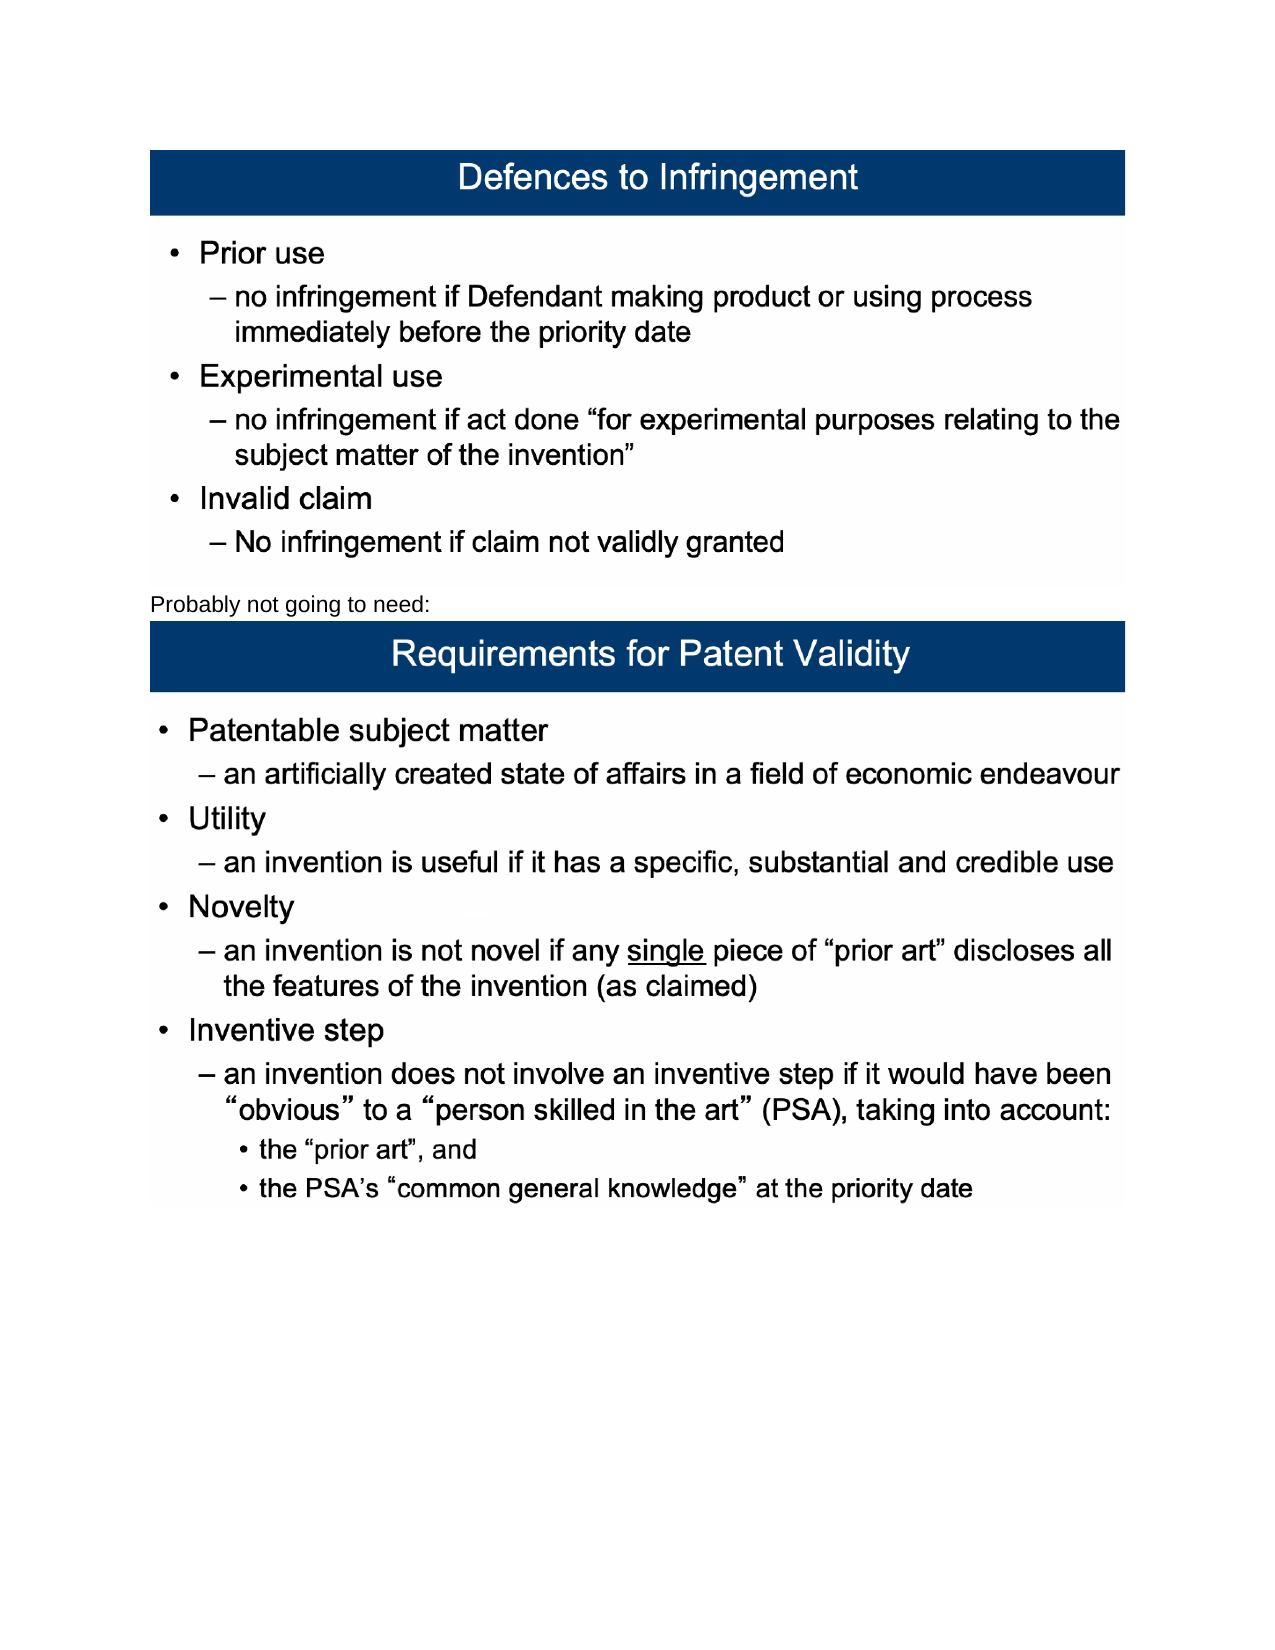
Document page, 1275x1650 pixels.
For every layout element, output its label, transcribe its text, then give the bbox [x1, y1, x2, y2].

text Probably not going to need: [150, 591, 1125, 618]
picture [150, 621, 1125, 1207]
picture [150, 150, 1125, 588]
